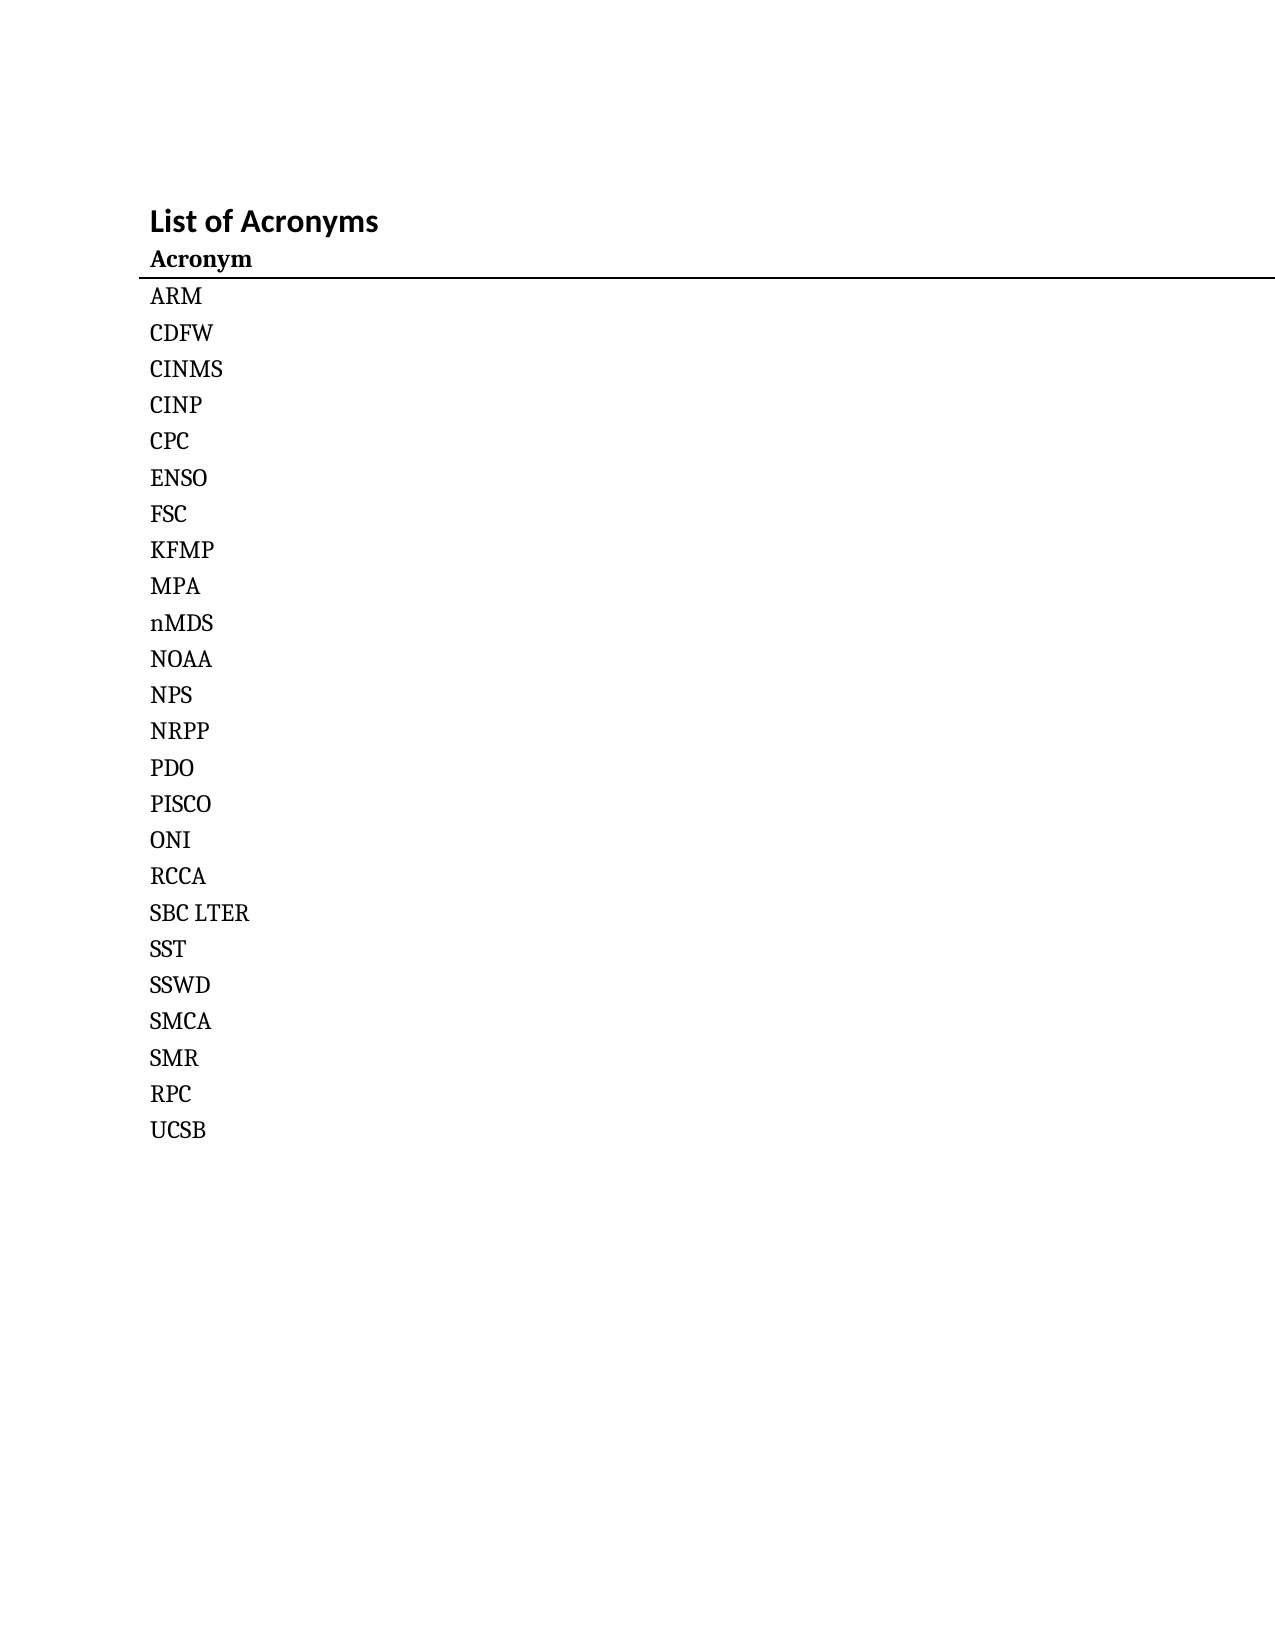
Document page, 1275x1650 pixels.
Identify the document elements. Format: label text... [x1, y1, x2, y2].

table_cell CINP [139, 387, 1275, 423]
table_cell CINMS [139, 351, 1275, 387]
table_cell SMR [139, 1040, 1275, 1076]
table_cell ARM [139, 279, 1275, 315]
table_cell SMCA [139, 1004, 1275, 1040]
table_cell RCCA [139, 859, 1275, 895]
table_cell FSC [139, 496, 1275, 532]
table_cell NPS [139, 677, 1275, 713]
table_cell SST [139, 931, 1275, 967]
table_cell NRPP [139, 714, 1275, 750]
table_cell ONI [139, 822, 1275, 858]
table_cell CPC [139, 424, 1275, 460]
table_cell ENSO [139, 460, 1275, 496]
table_cell UCSB [139, 1112, 1275, 1148]
table_cell RPC [139, 1076, 1275, 1112]
table_cell SSWD [139, 967, 1275, 1003]
subtitle List of Acronyms [150, 200, 1125, 241]
table_cell PDO [139, 750, 1275, 786]
table_cell nMDS [139, 605, 1275, 641]
table_cell KFMP [139, 532, 1275, 568]
table_header Acronym [139, 241, 1275, 277]
table_cell NOAA [139, 641, 1275, 677]
table_cell SBC LTER [139, 895, 1275, 931]
table_cell CDFW [139, 315, 1275, 351]
table_cell PISCO [139, 786, 1275, 822]
table_cell MPA [139, 569, 1275, 605]
